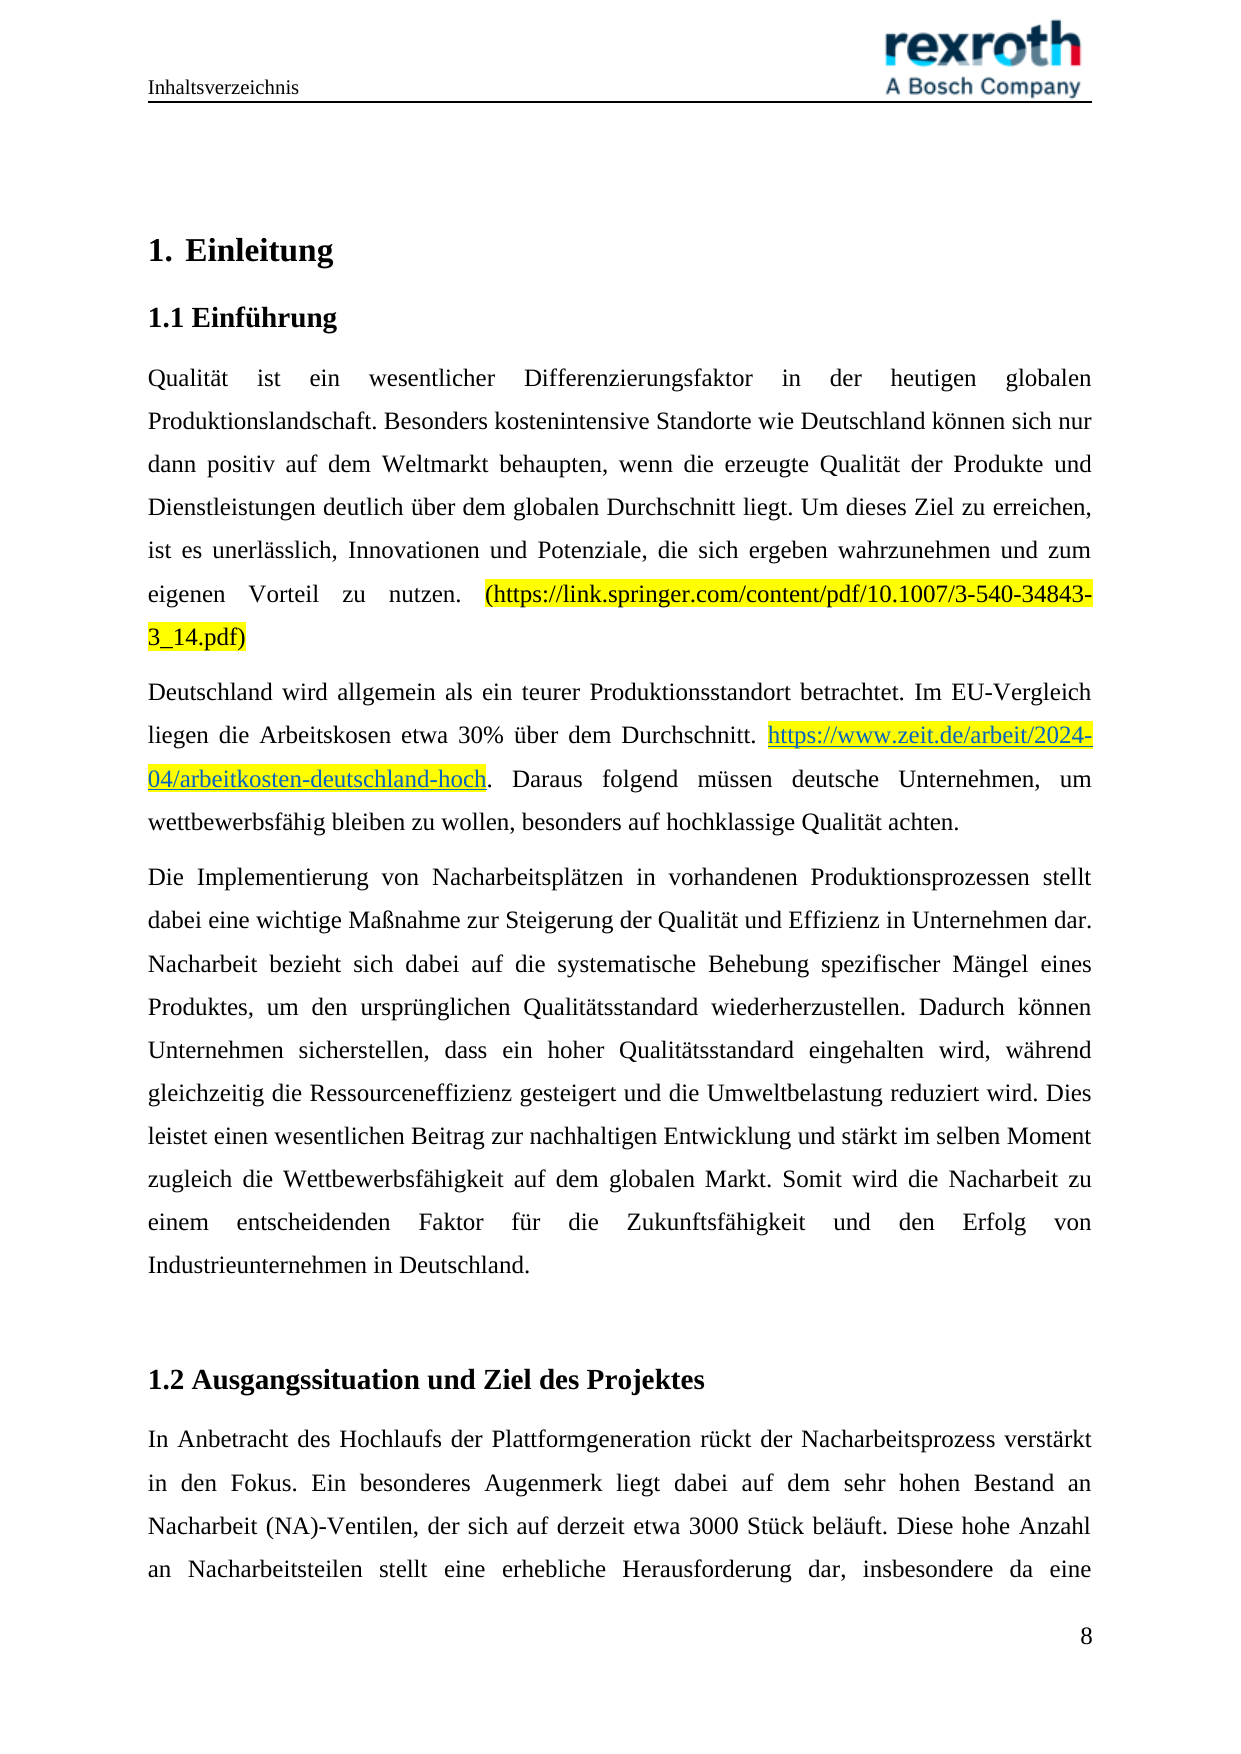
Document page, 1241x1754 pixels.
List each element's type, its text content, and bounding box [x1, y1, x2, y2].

subtitle 1.2 Ausgangssituation und Ziel des Projektes [148, 1362, 1092, 1395]
text Die Implementierung von Nacharbeitsplätzen in vorhandenen Produktionsprozessen stellt dabei eine wichtige Maßnahme zur Steigerung der Qualität und Effizienz in Unternehmen dar. Nacharbeit bezieht sich dabei auf die systematische Behebung spezifischer Mängel eines Produktes, um den ursprünglichen Qualitätsstandard wiederherzustellen. Dadurch können Unternehmen sicherstellen, dass ein hoher Qualitätsstandard eingehalten wird, während gleichzeitig die Ressourceneffizienz gesteigert und die Umweltbelastung reduziert wird. Dies leistet einen wesentlichen Beitrag zur nachhaltigen Entwicklung und stärkt im selben Moment zugleich die Wettbewerbsfähigkeit auf dem globalen Markt. Somit wird die Nacharbeit zu einem entscheidenden Faktor für die Zukunftsfähigkeit und den Erfolg von Industrieunternehmen in Deutschland. [148, 862, 1092, 1279]
text Qualität ist ein wesentlicher Differenzierungsfaktor in der heutigen globalen Produktionslandschaft. Besonders kostenintensive Standorte wie Deutschland können sich nur dann positiv auf dem Weltmarkt behaupten, wenn die erzeugte Qualität der Produkte und Dienstleistungen deutlich über dem globalen Durchschnitt liegt. Um dieses Ziel zu erreichen, ist es unerlässlich, Innovationen und Potenziale, die sich ergeben wahrzunehmen und zum eigenen Vorteil zu nutzen. (https://link.springer.com/content/pdf/10.1007/3-540-34843-3_14.pdf) [148, 363, 1092, 651]
subtitle Einleitung [148, 230, 1092, 268]
text Deutschland wird allgemein als ein teurer Produktionsstandort betrachtet. Im EU-Vergleich liegen die Arbeitskosen etwa 30% über dem Durchschnitt. https://www.zeit.de/arbeit/2024-04/arbeitkosten-deutschland-hoch. Daraus folgend müssen deutsche Unternehmen, um wettbewerbsfähig bleiben zu wollen, besonders auf hochklassige Qualität achten. [148, 677, 1092, 836]
subtitle 1.1 Einführung [148, 300, 1092, 334]
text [148, 1424, 1092, 1583]
